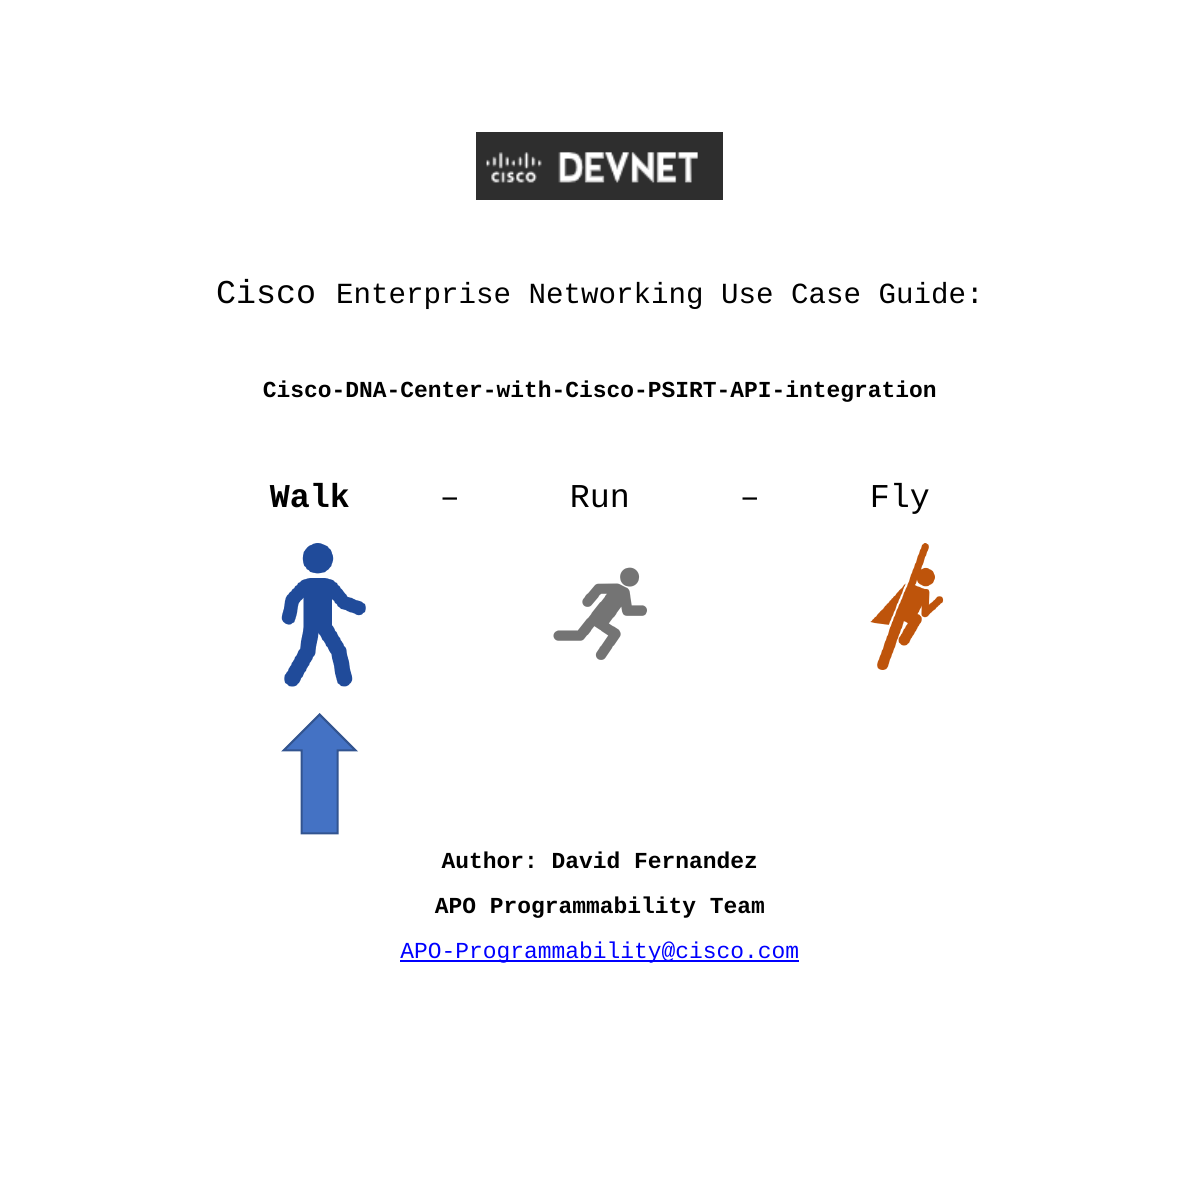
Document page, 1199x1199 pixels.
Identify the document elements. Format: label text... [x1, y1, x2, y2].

text Cisco-DNA-Center-with-Cisco-PSIRT-API-integration [75, 378, 1124, 404]
text Walk – Run – Fly [75, 480, 1124, 518]
text Author: David Fernandez [75, 850, 1124, 876]
picture [476, 132, 723, 200]
text APO Programmability Team [75, 894, 1124, 920]
text Cisco Enterprise Networking Use Case Guide: [75, 276, 1124, 314]
text APO-Programmability@cisco.com [75, 939, 1124, 965]
